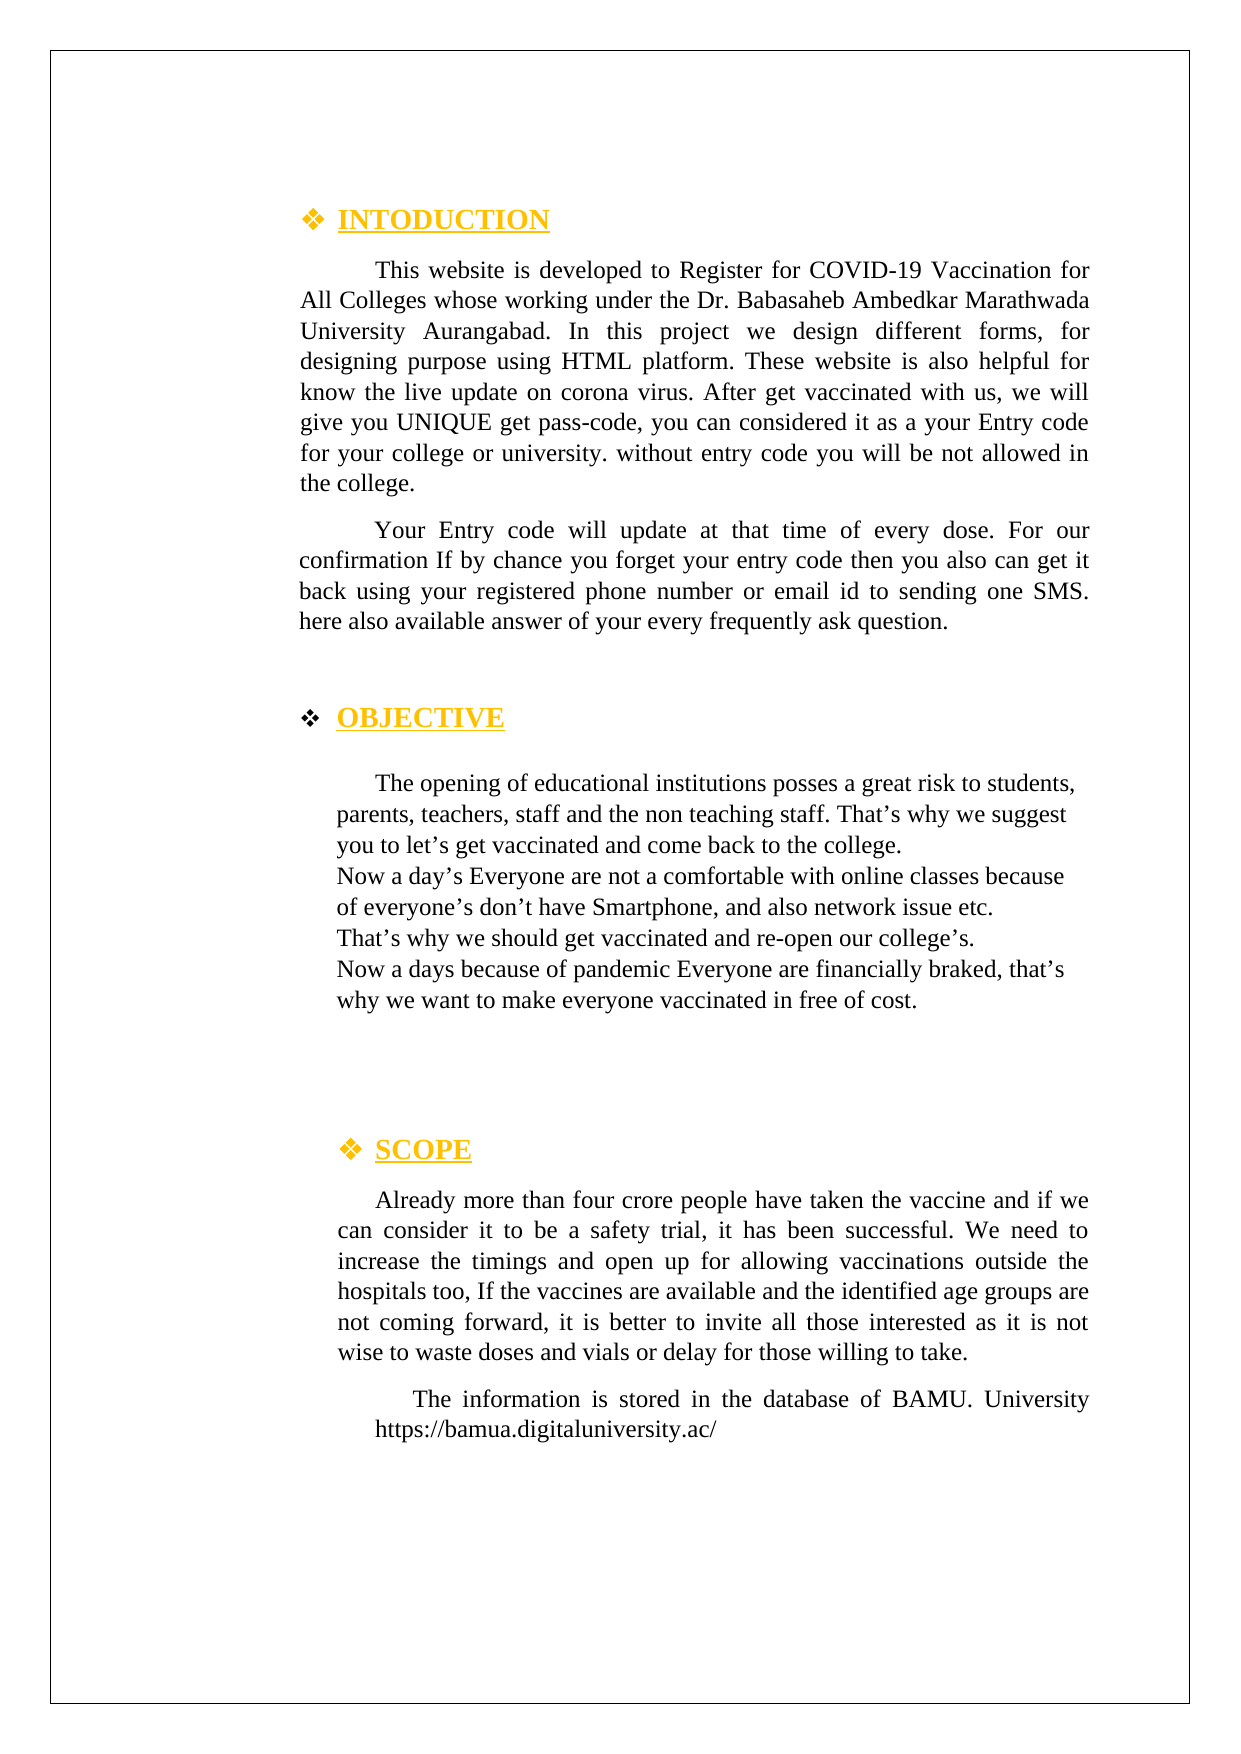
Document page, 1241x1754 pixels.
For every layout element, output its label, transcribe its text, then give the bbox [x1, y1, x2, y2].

list Now a days because of pandemic Everyone are financially braked, that’s why we want to make everyone vaccinated in free of cost. [336, 954, 1090, 1014]
list OBJECTIVE [299, 701, 1090, 734]
list The opening of educational institutions posses a great risk to students, parents, teachers, staff and the non teaching staff. That’s why we suggest you to let’s get vaccinated and come back to the college. [336, 768, 1090, 858]
list That’s why we should get vaccinated and re-open our college’s. [336, 923, 1090, 952]
text The information is stored in the database of BAMU. University https://bamua.digitaluniversity.ac/ [375, 1384, 1090, 1443]
list Now a day’s Everyone are not a comfortable with online classes because of everyone’s don’t have Smartphone, and also network issue etc. [336, 861, 1090, 921]
list INTODUCTION [300, 202, 1090, 236]
text Already more than four crore people have taken the vaccine and if we can consider it to be a safety trial, it has been successful. We need to increase the timings and open up for allowing vaccinations outside the hospitals too, If the vaccines are available and the identified age groups are not coming forward, it is better to invite all those interested as it is not wise to waste doses and vials or delay for those willing to take. [337, 1185, 1090, 1366]
list SCOPE [337, 1132, 1090, 1166]
text This website is developed to Register for COVID-19 Vaccination for All Colleges whose working under the Dr. Babasaheb Ambedkar Marathwada University Aurangabad. In this project we design different forms, for designing purpose using HTML platform. These website is also helpful for know the live update on corona virus. After get vaccinated with us, we will give you UNIQUE get pass-code, you can considered it as a your Entry code for your college or university. without entry code you will be not allowed in the college. [300, 255, 1090, 497]
text Your Entry code will update at that time of every dose. For our confirmation If by chance you forget your entry code then you also can get it back using your registered phone number or email id to sending one SMS. here also available answer of your every frequently ask question. [299, 515, 1090, 635]
